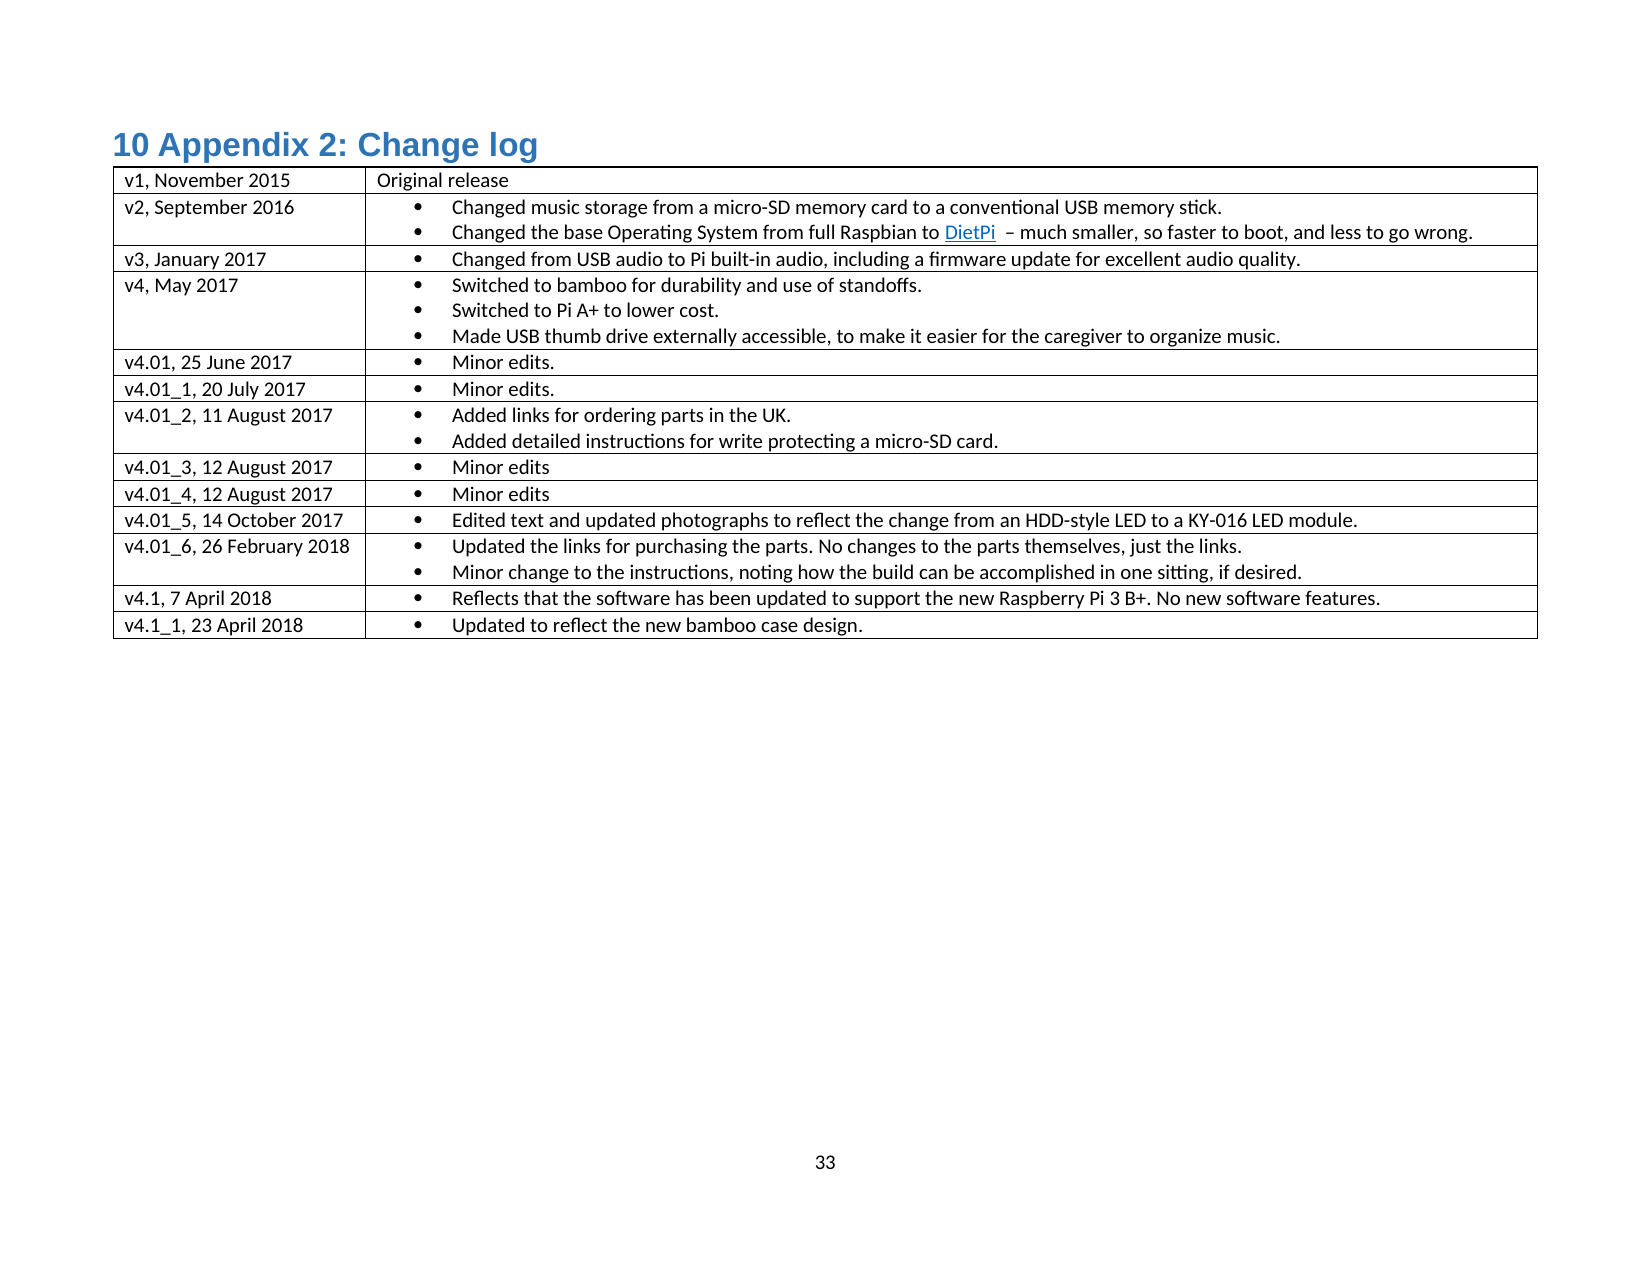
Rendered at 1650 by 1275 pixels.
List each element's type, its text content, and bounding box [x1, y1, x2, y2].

table_cell Edited text and updated photographs to reflect the change from an HDD-style LED to a KY-016 LED module. [366, 507, 1537, 533]
table_cell v4.01_3, 12 August 2017 [114, 454, 365, 480]
table_cell v4.01_1, 20 July 2017 [114, 376, 365, 401]
table_header v1, November 2015 [114, 168, 365, 193]
table_cell v4.01_6, 26 February 2018 [114, 534, 365, 584]
table_cell Minor edits [366, 454, 1537, 480]
table_cell v4.01, 25 June 2017 [114, 350, 365, 375]
table_cell v4.1, 7 April 2018 [114, 586, 365, 611]
table_cell Updated the links for purchasing the parts. No changes to the parts themselves, just the links. Minor change to the instructions, noting how the build can be accomplished in one sitting, if desired. [366, 534, 1537, 584]
table_cell v4.01_2, 11 August 2017 [114, 402, 365, 453]
table_cell Added links for ordering parts in the UK. Added detailed instructions for write protecting a micro-SD card. [366, 402, 1537, 453]
table_cell Changed from USB audio to Pi built-in audio, including a firmware update for excellent audio quality. [366, 246, 1537, 271]
subtitle Appendix 2: Change log [112, 125, 1537, 163]
table_cell Reflects that the software has been updated to support the new Raspberry Pi 3 B+. No new software features. [366, 586, 1537, 611]
table_header Original release [366, 168, 1537, 193]
table_cell Minor edits. [366, 350, 1537, 375]
table_cell Switched to bamboo for durability and use of standoffs. Switched to Pi A+ to lower cost. Made USB thumb drive externally accessible, to make it easier for the caregiver to organize music. [366, 272, 1537, 348]
table_cell v2, September 2016 [114, 194, 365, 245]
table_cell Minor edits [366, 481, 1537, 506]
table_cell v4.01_5, 14 October 2017 [114, 507, 365, 533]
table_cell Changed music storage from a micro-SD memory card to a conventional USB memory stick. Changed the base Operating System from full Raspbian to DietPi – much smaller, so faster to boot, and less to go wrong. [366, 194, 1537, 245]
table_cell Updated to reflect the new bamboo case design. [366, 612, 1537, 637]
table_cell v4.01_4, 12 August 2017 [114, 481, 365, 506]
table_cell Minor edits. [366, 376, 1537, 401]
table_cell v4.1_1, 23 April 2018 [114, 612, 365, 637]
table_cell v3, January 2017 [114, 246, 365, 271]
table_cell v4, May 2017 [114, 272, 365, 348]
